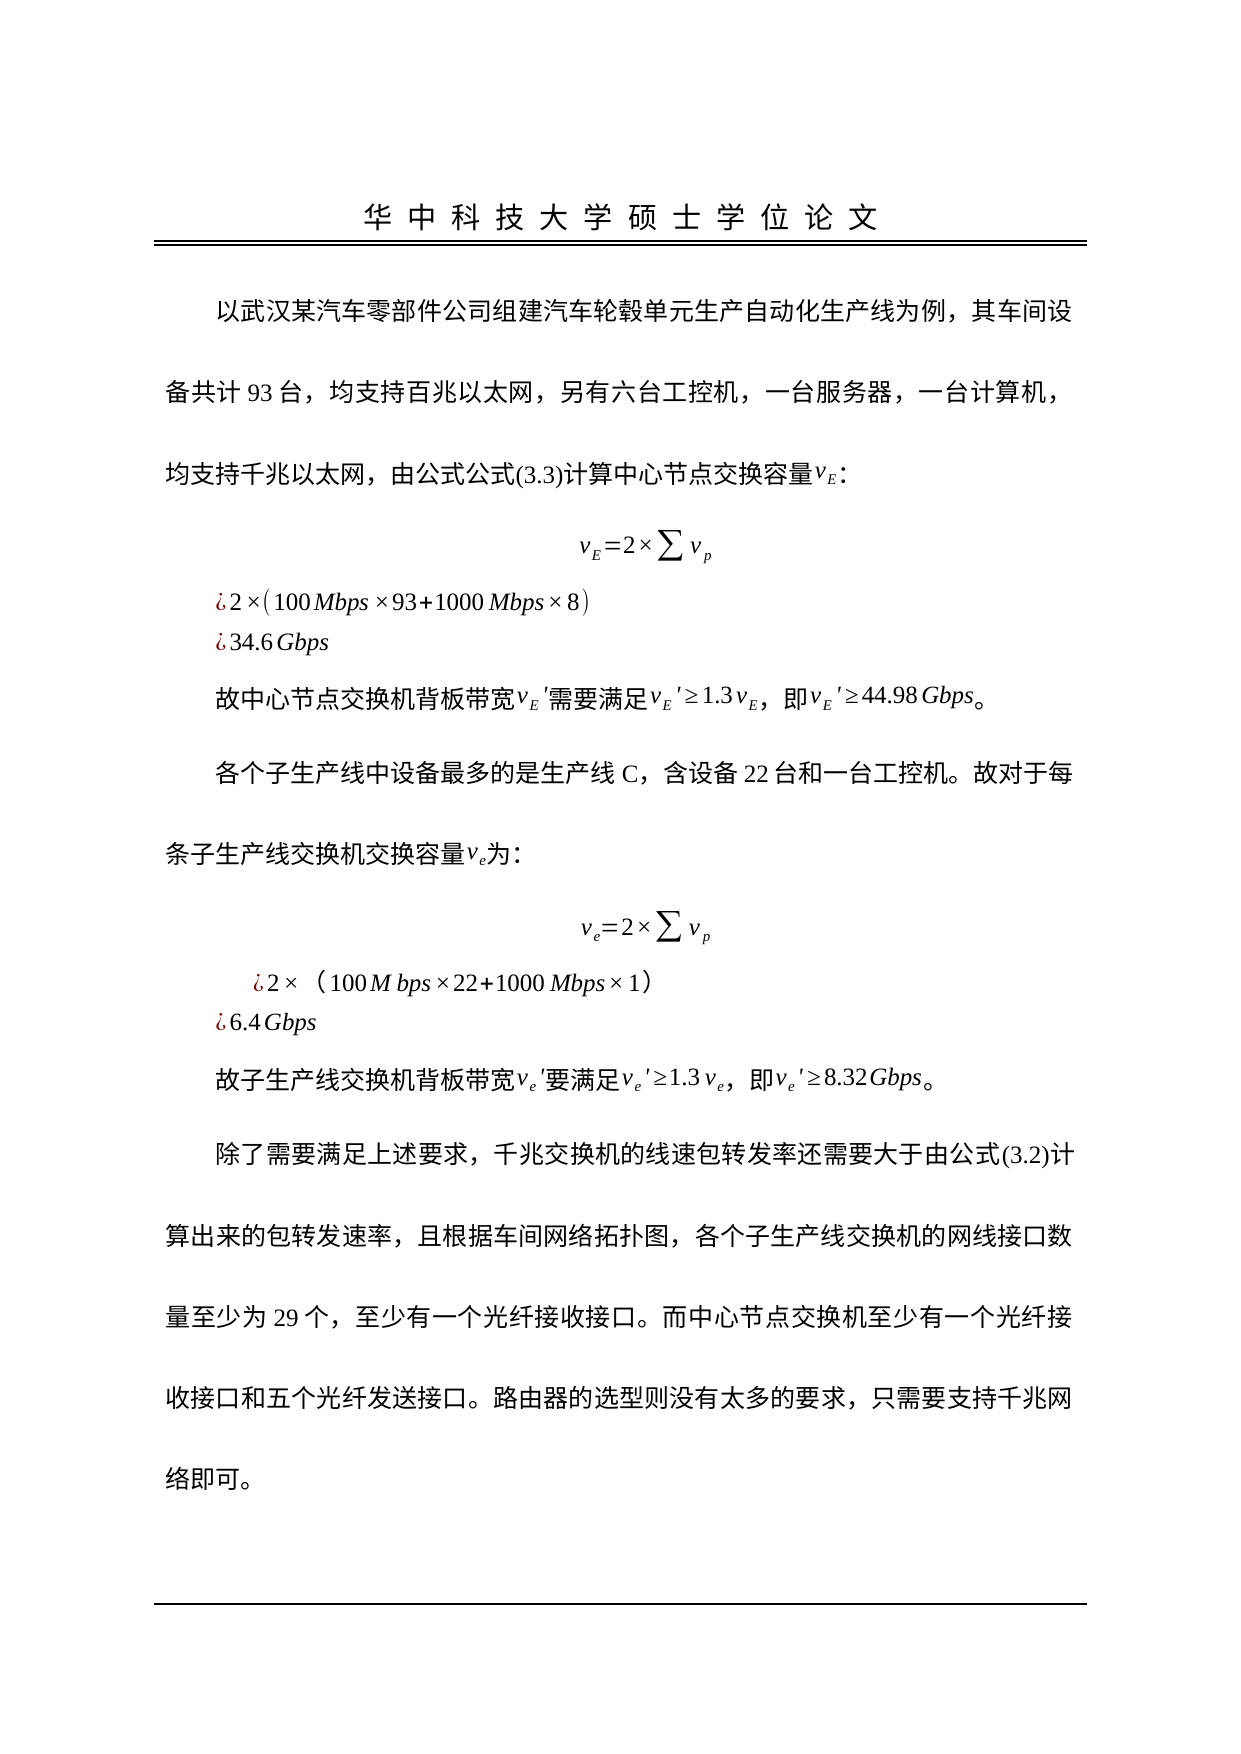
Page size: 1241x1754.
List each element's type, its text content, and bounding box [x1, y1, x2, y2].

text 故中心节点交换机背板带宽需要满足，即。 [165, 665, 1075, 730]
text 故子生产线交换机背板带宽要满足，即。 [165, 1046, 1075, 1111]
text 各个子生产线中设备最多的是生产线C，含设备22台和一台工控机。故对于每条子生产线交换机交换容量为： [165, 739, 1075, 886]
text 除了需要满足上述要求，千兆交换机的线速包转发率还需要大于由公式(3.2)计算出来的包转发速率，且根据车间网络拓扑图，各个子生产线交换机的网线接口数量至少为29个，至少有一个光纤接收接口。而中心节点交换机至少有一个光纤接收接口和五个光纤发送接口。路由器的选型则没有太多的要求，只需要支持千兆网络即可。 [165, 1120, 1075, 1510]
text 以武汉某汽车零部件公司组建汽车轮毂单元生产自动化生产线为例，其车间设备共计93台，均支持百兆以太网，另有六台工控机，一台服务器，一台计算机，均支持千兆以太网，由公式公式(3.3)计算中心节点交换容量： [165, 277, 1075, 505]
